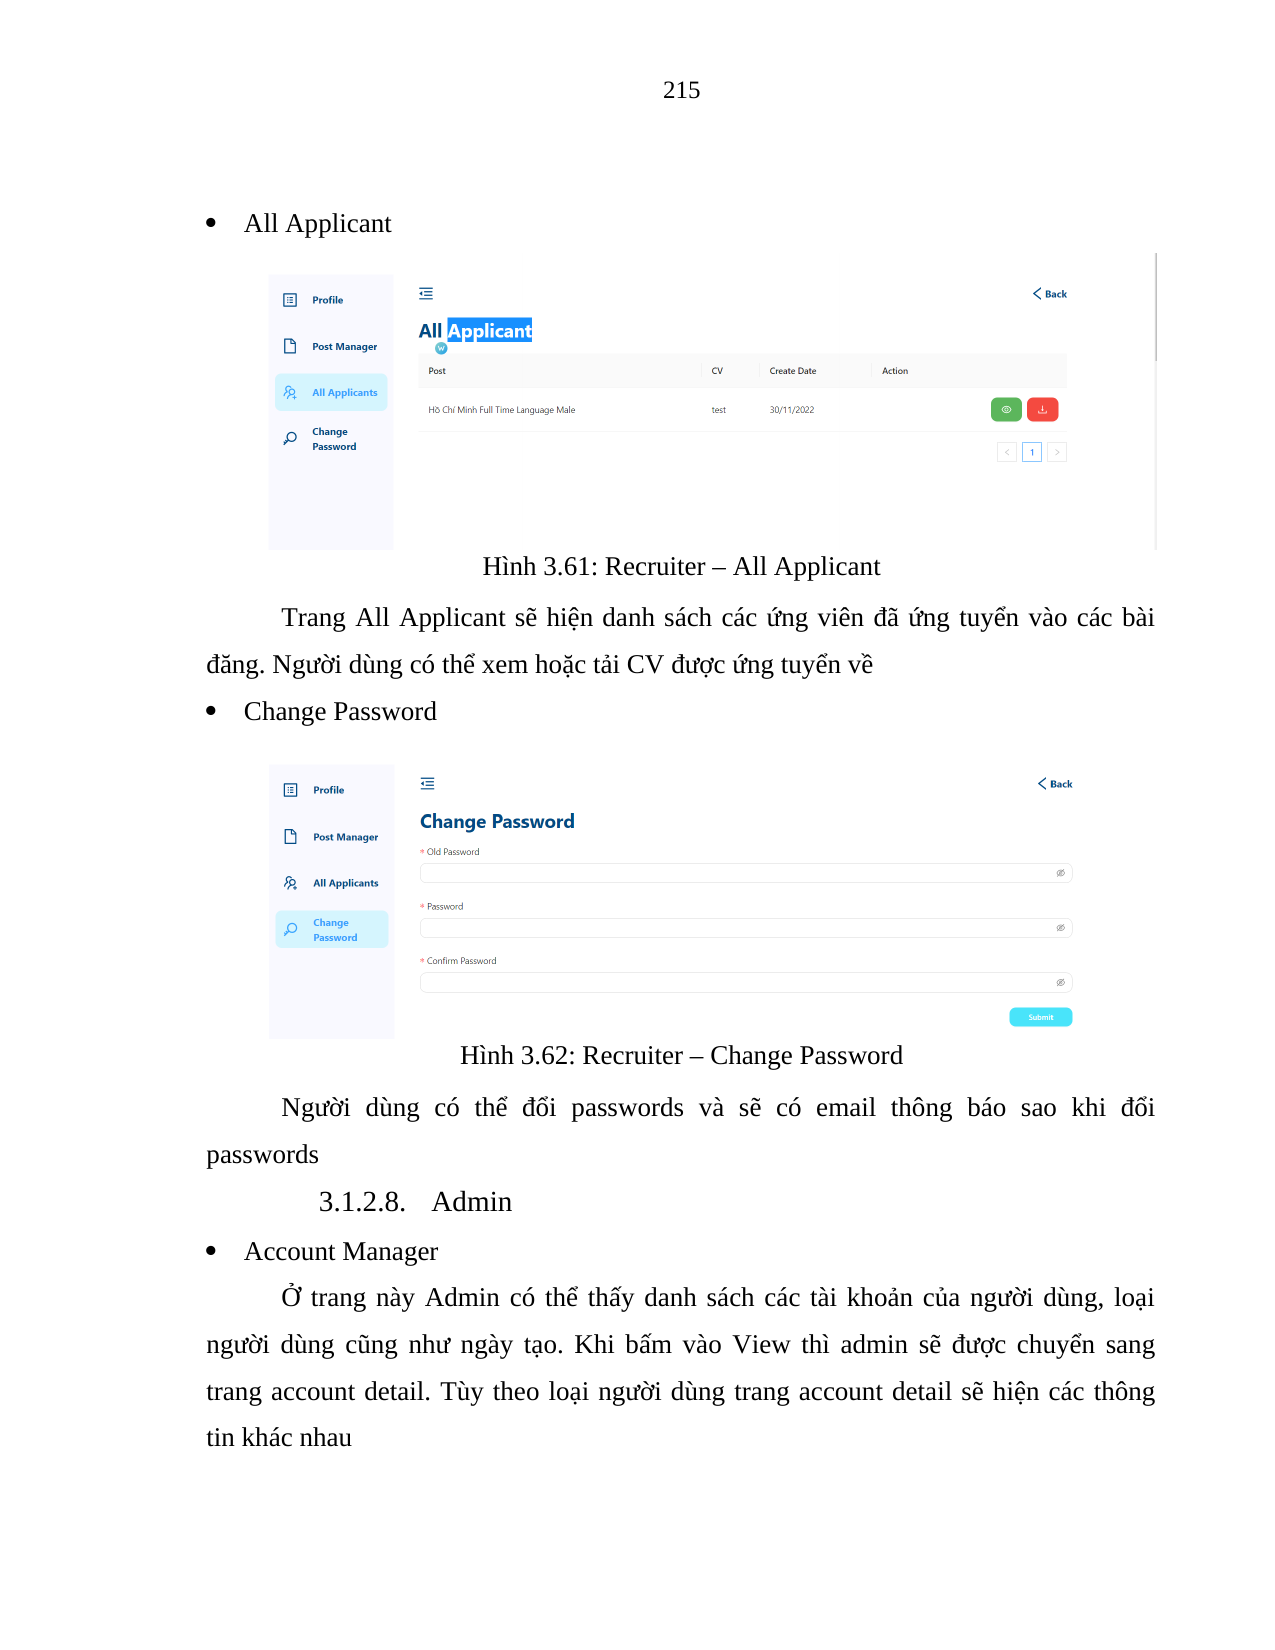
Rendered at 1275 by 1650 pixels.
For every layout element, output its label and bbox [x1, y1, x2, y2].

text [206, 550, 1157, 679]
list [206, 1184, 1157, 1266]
picture [206, 253, 1157, 550]
picture [206, 741, 1157, 1039]
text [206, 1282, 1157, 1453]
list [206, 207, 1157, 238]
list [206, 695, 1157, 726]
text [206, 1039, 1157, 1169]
